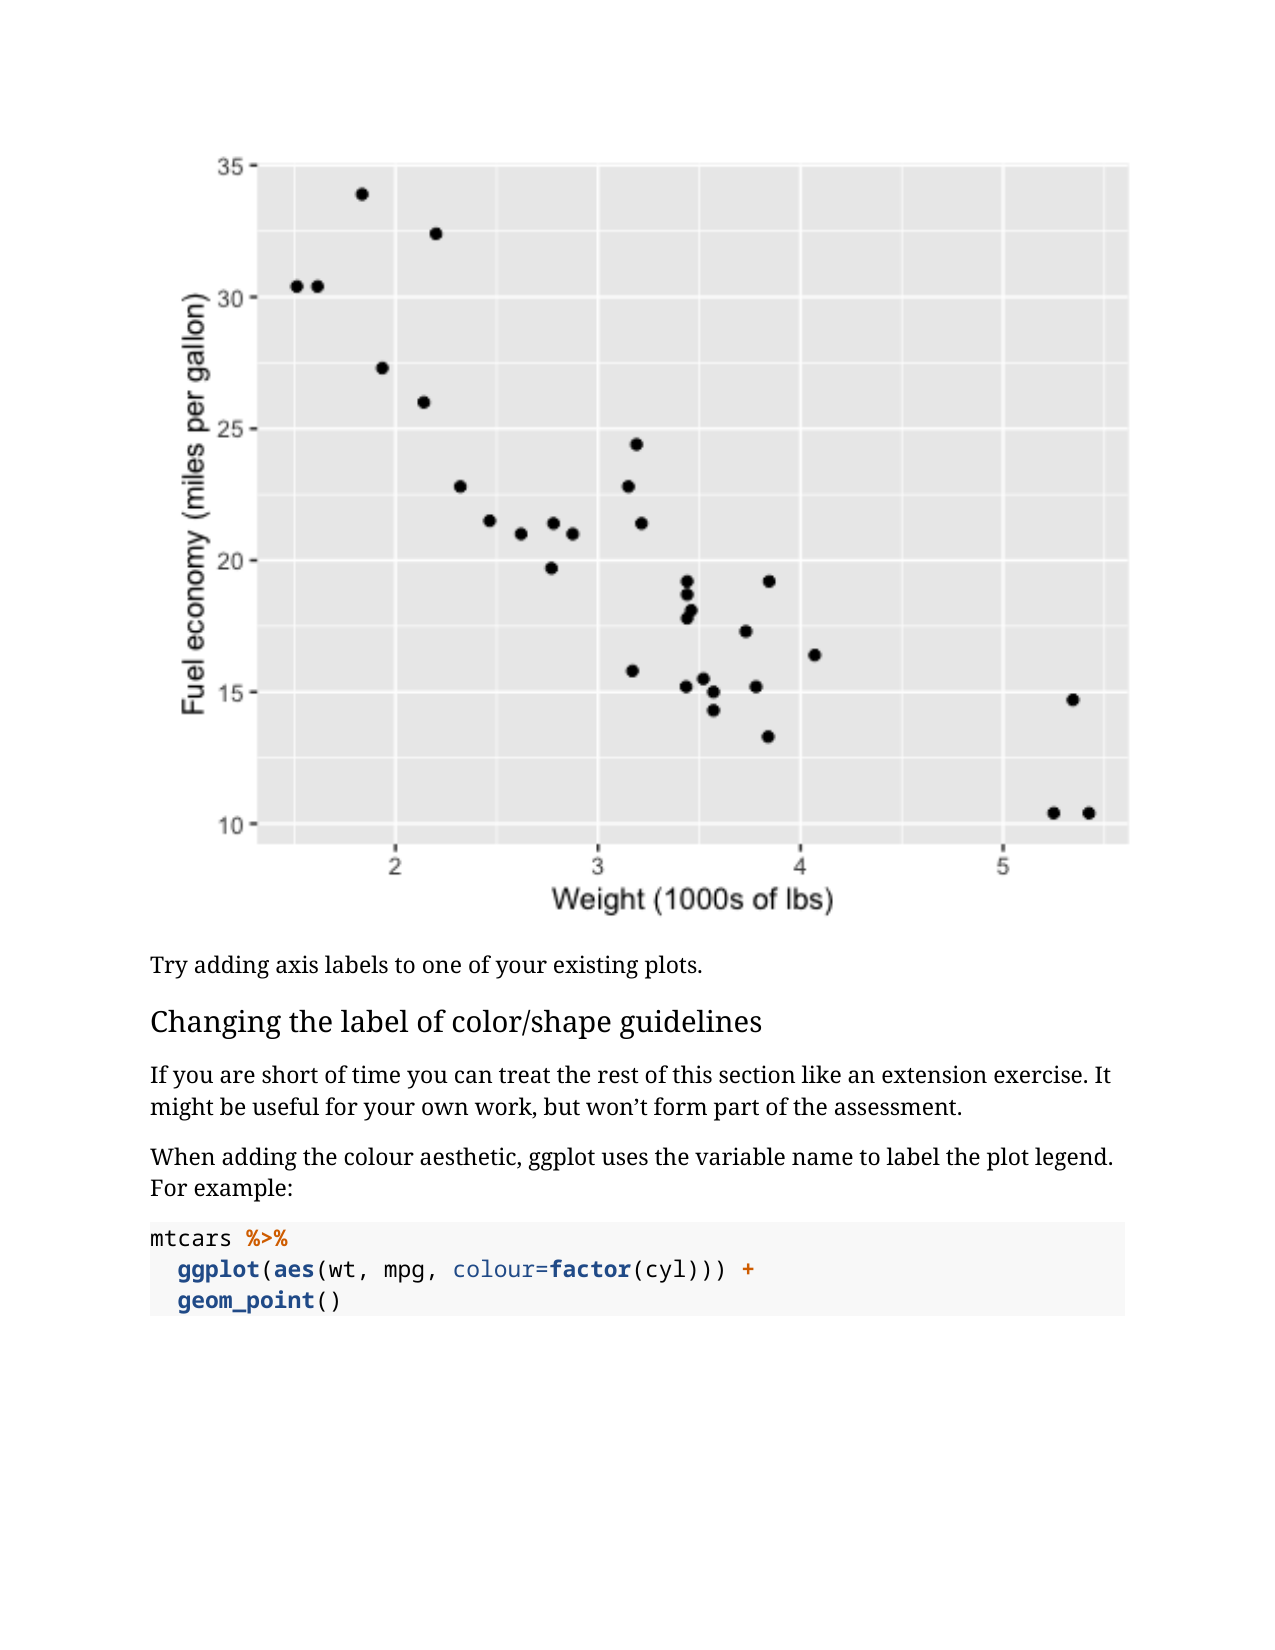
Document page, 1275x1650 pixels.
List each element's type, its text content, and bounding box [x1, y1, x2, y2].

text Try adding axis labels to one of your existing plots. [150, 949, 1125, 980]
picture [168, 150, 1144, 930]
text mtcars %>% ggplot(aes(wt, mpg, colour=factor(cyl))) + geom_point() [287, 1222, 1125, 1316]
subtitle Changing the label of color/shape guidelines [150, 1001, 1125, 1041]
text When adding the colour aesthetic, ggplot uses the variable name to label the plot legend. For example: [150, 1141, 1125, 1203]
text If you are short of time you can treat the rest of this section like an extension exercise. It might be useful for your own work, but won’t form part of the assessment. [150, 1059, 1125, 1122]
